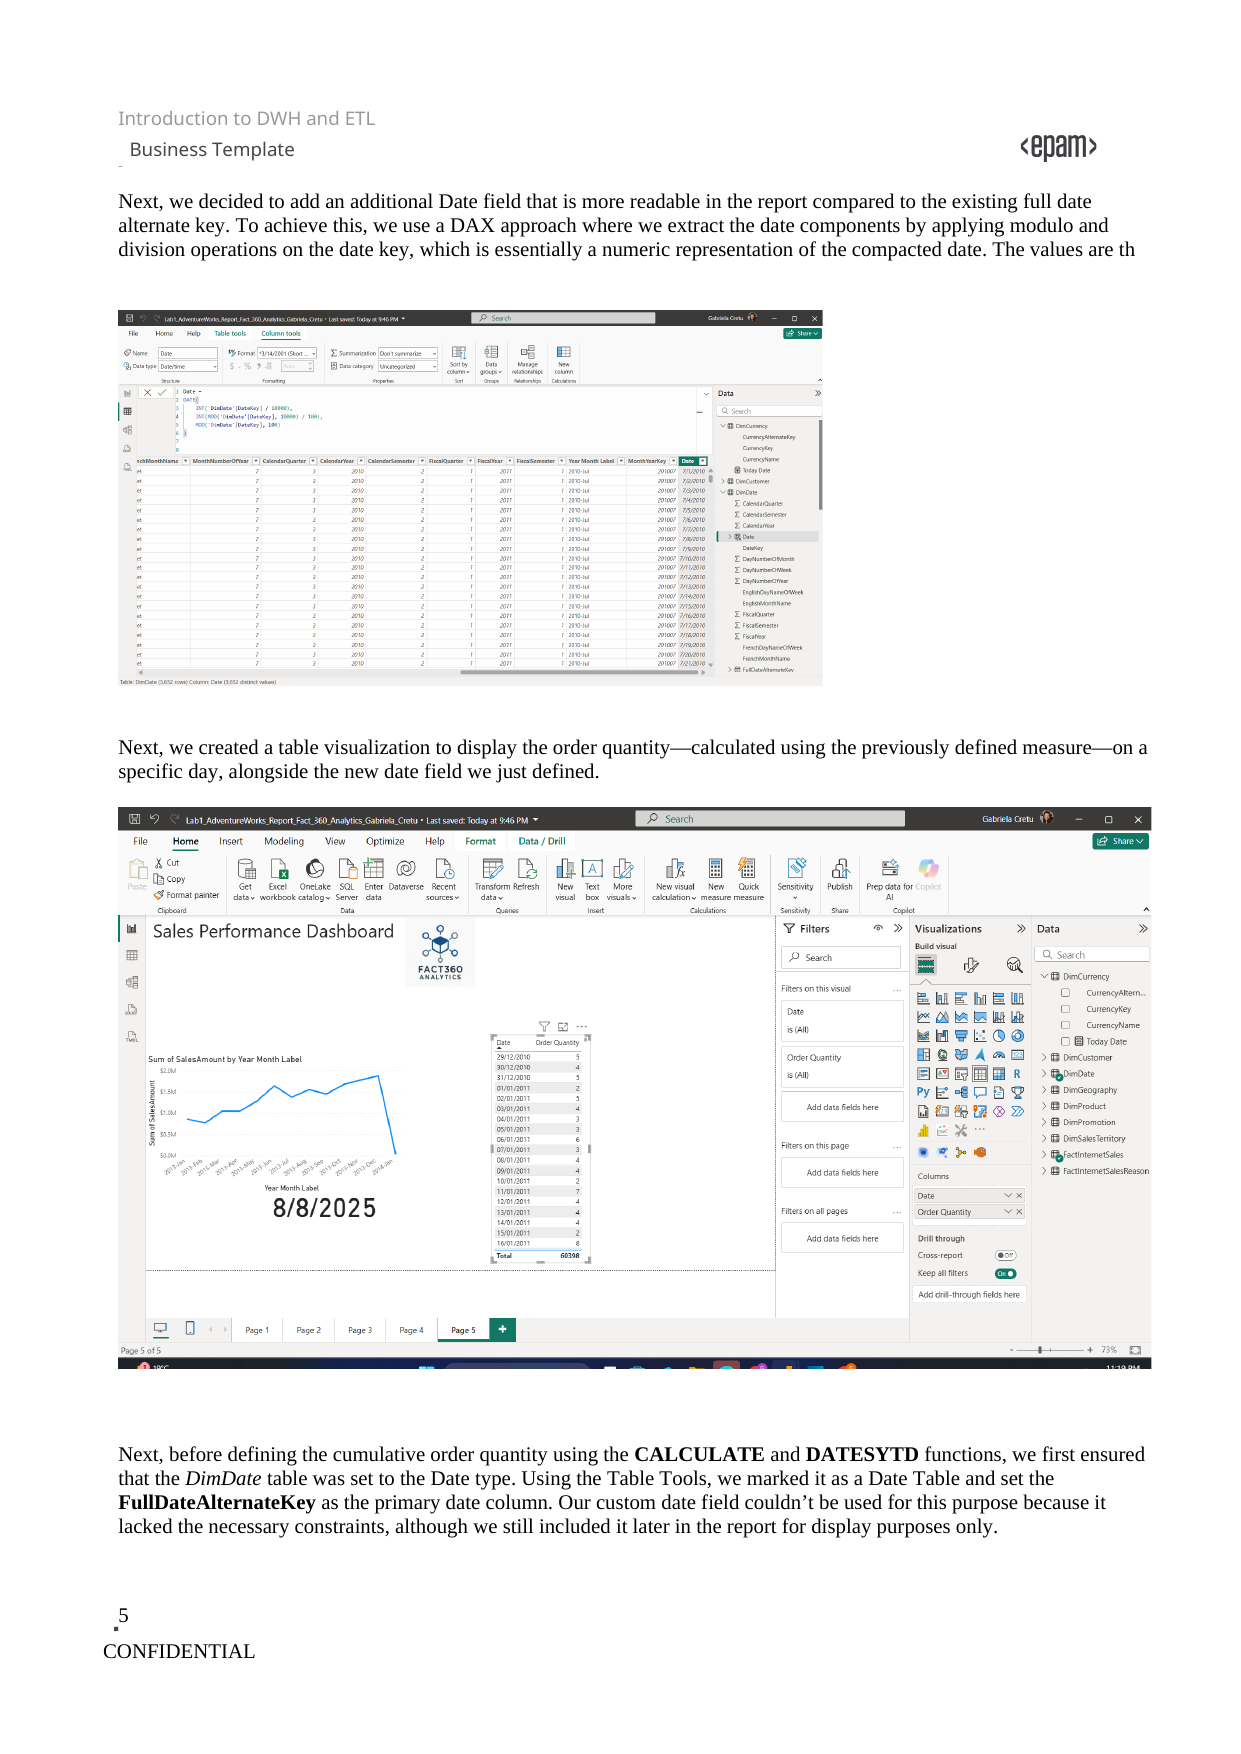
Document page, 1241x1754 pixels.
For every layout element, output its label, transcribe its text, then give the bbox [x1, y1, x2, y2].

picture [1020, 135, 1097, 162]
text Next, we decided to add an additional Date field that is more readable in the report compared to the existing full date alternate key. To achieve this, we use a DAX approach where we extract the date components by applying modulo and division operations on the date key, which is essentially a numeric representation of the compacted date. The values are th [118, 189, 1152, 261]
text Next, we created a table visualization to display the order quantity—calculated using the previously defined measure—on a specific day, alongside the new date field we just defined. [118, 735, 1152, 783]
picture [118, 310, 823, 686]
text Next, before defining the cumulative order quantity using the CALCULATE and DATESYTD functions, we first ensured that the DimDate table was set to the Date type. Using the Table Tools, we marked it as a Date Table and set the FullDateAlternateKey as the primary date column. Our custom date field couldn’t be used for this purpose because it lacked the necessary constraints, although we still included it later in the report for display purposes only. [118, 1441, 1152, 1538]
picture [118, 807, 1152, 1369]
